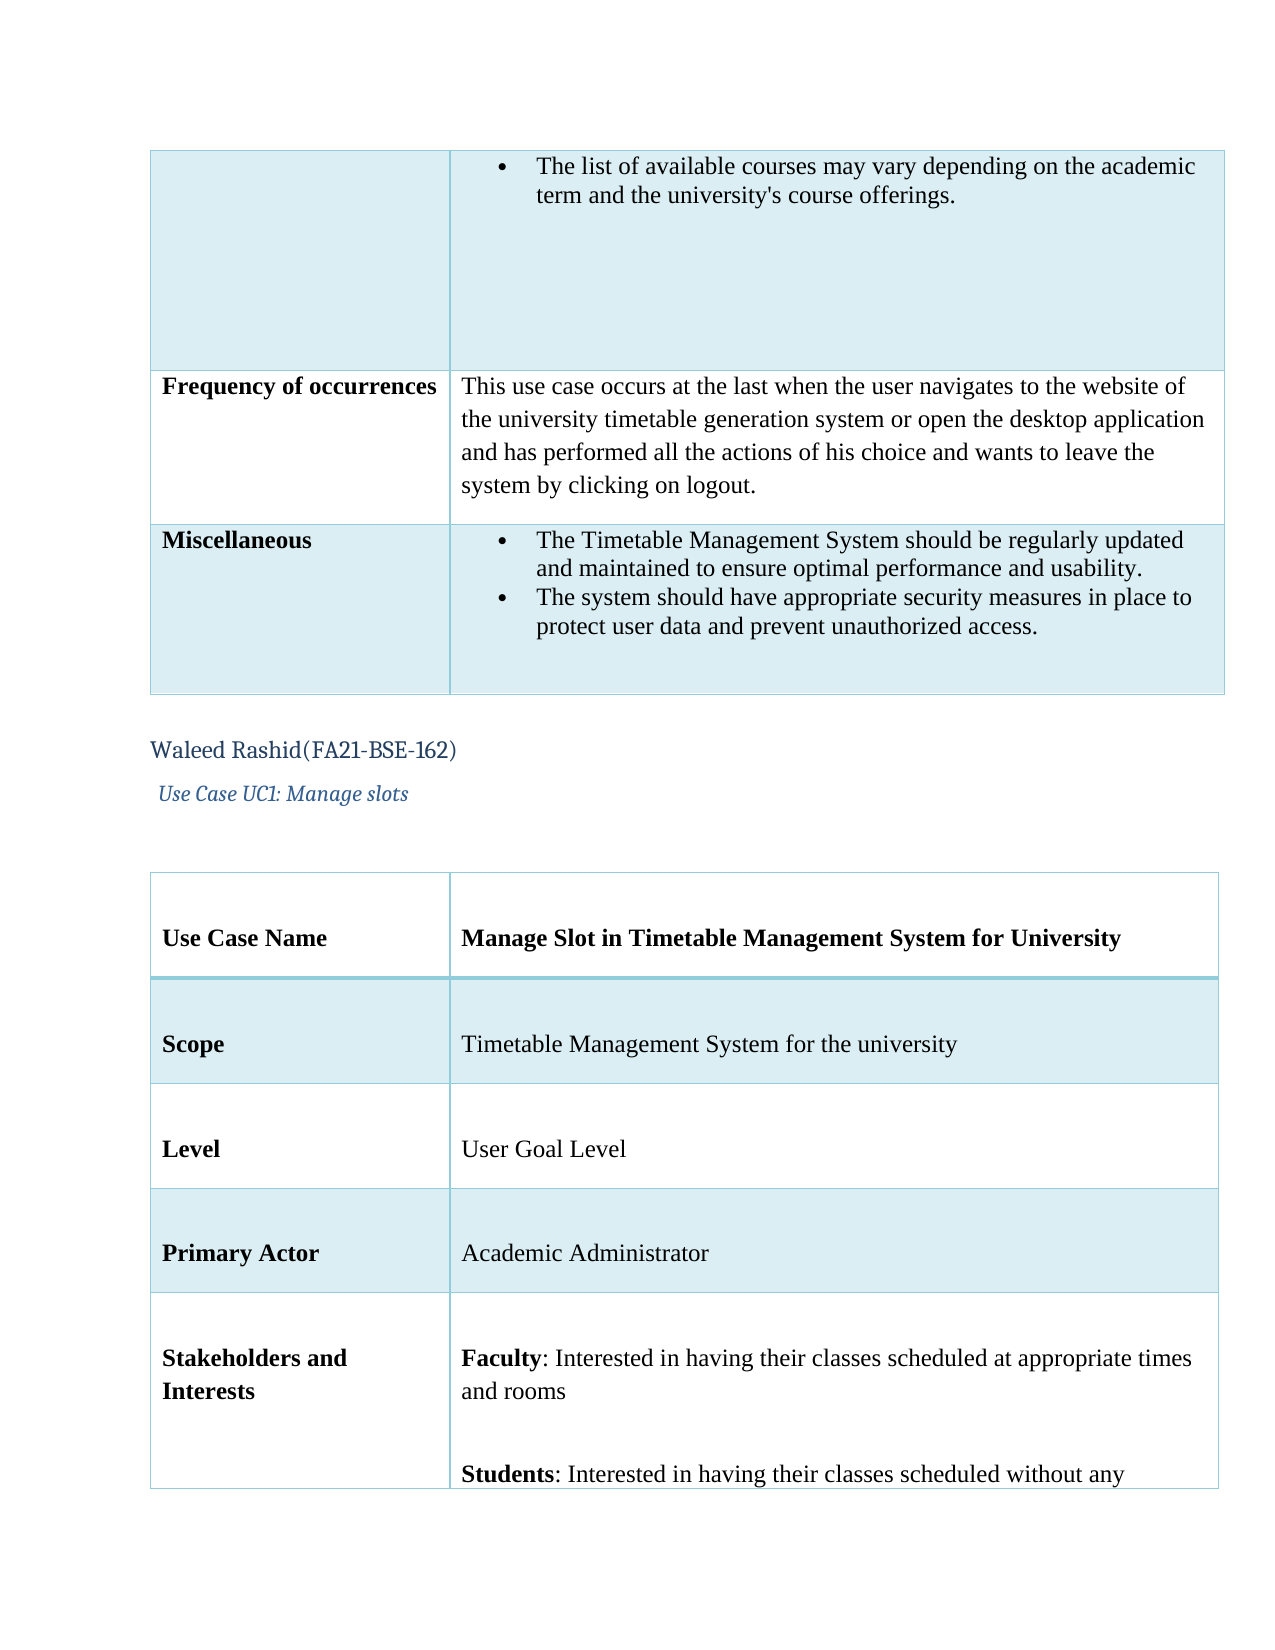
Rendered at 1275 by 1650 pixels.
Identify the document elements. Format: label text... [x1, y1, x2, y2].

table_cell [151, 151, 449, 370]
subtitle Waleed Rashid(FA21-BSE-162) [150, 736, 1125, 765]
table_cell The Timetable Management System should be regularly updated and maintained to ensure optimal performance and usability. The system should have appropriate security measures in place to protect user data and prevent unauthorized access. [451, 525, 1224, 693]
table_cell Primary Actor [151, 1189, 449, 1292]
table_cell Academic Administrator [451, 1189, 1218, 1292]
table_cell Timetable Management System for the university [451, 980, 1218, 1083]
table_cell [151, 1293, 449, 1488]
table_cell Frequency of occurrences [151, 371, 449, 524]
table_cell This use case occurs at the last when the user navigates to the website of the university timetable generation system or open the desktop application and has performed all the actions of his choice and wants to leave the system by clicking on logout. [451, 371, 1224, 524]
table_cell Scope [151, 980, 449, 1083]
table_header Use Case Name [151, 873, 449, 976]
table_cell Miscellaneous [151, 525, 449, 693]
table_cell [451, 151, 1224, 370]
table_cell Level [151, 1084, 449, 1187]
table_header Manage Slot in Timetable Management System for University [451, 873, 1218, 976]
table_header Use Case UC1: Manage slots [150, 769, 428, 819]
table_cell User Goal Level [451, 1084, 1218, 1187]
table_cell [451, 1293, 1218, 1488]
